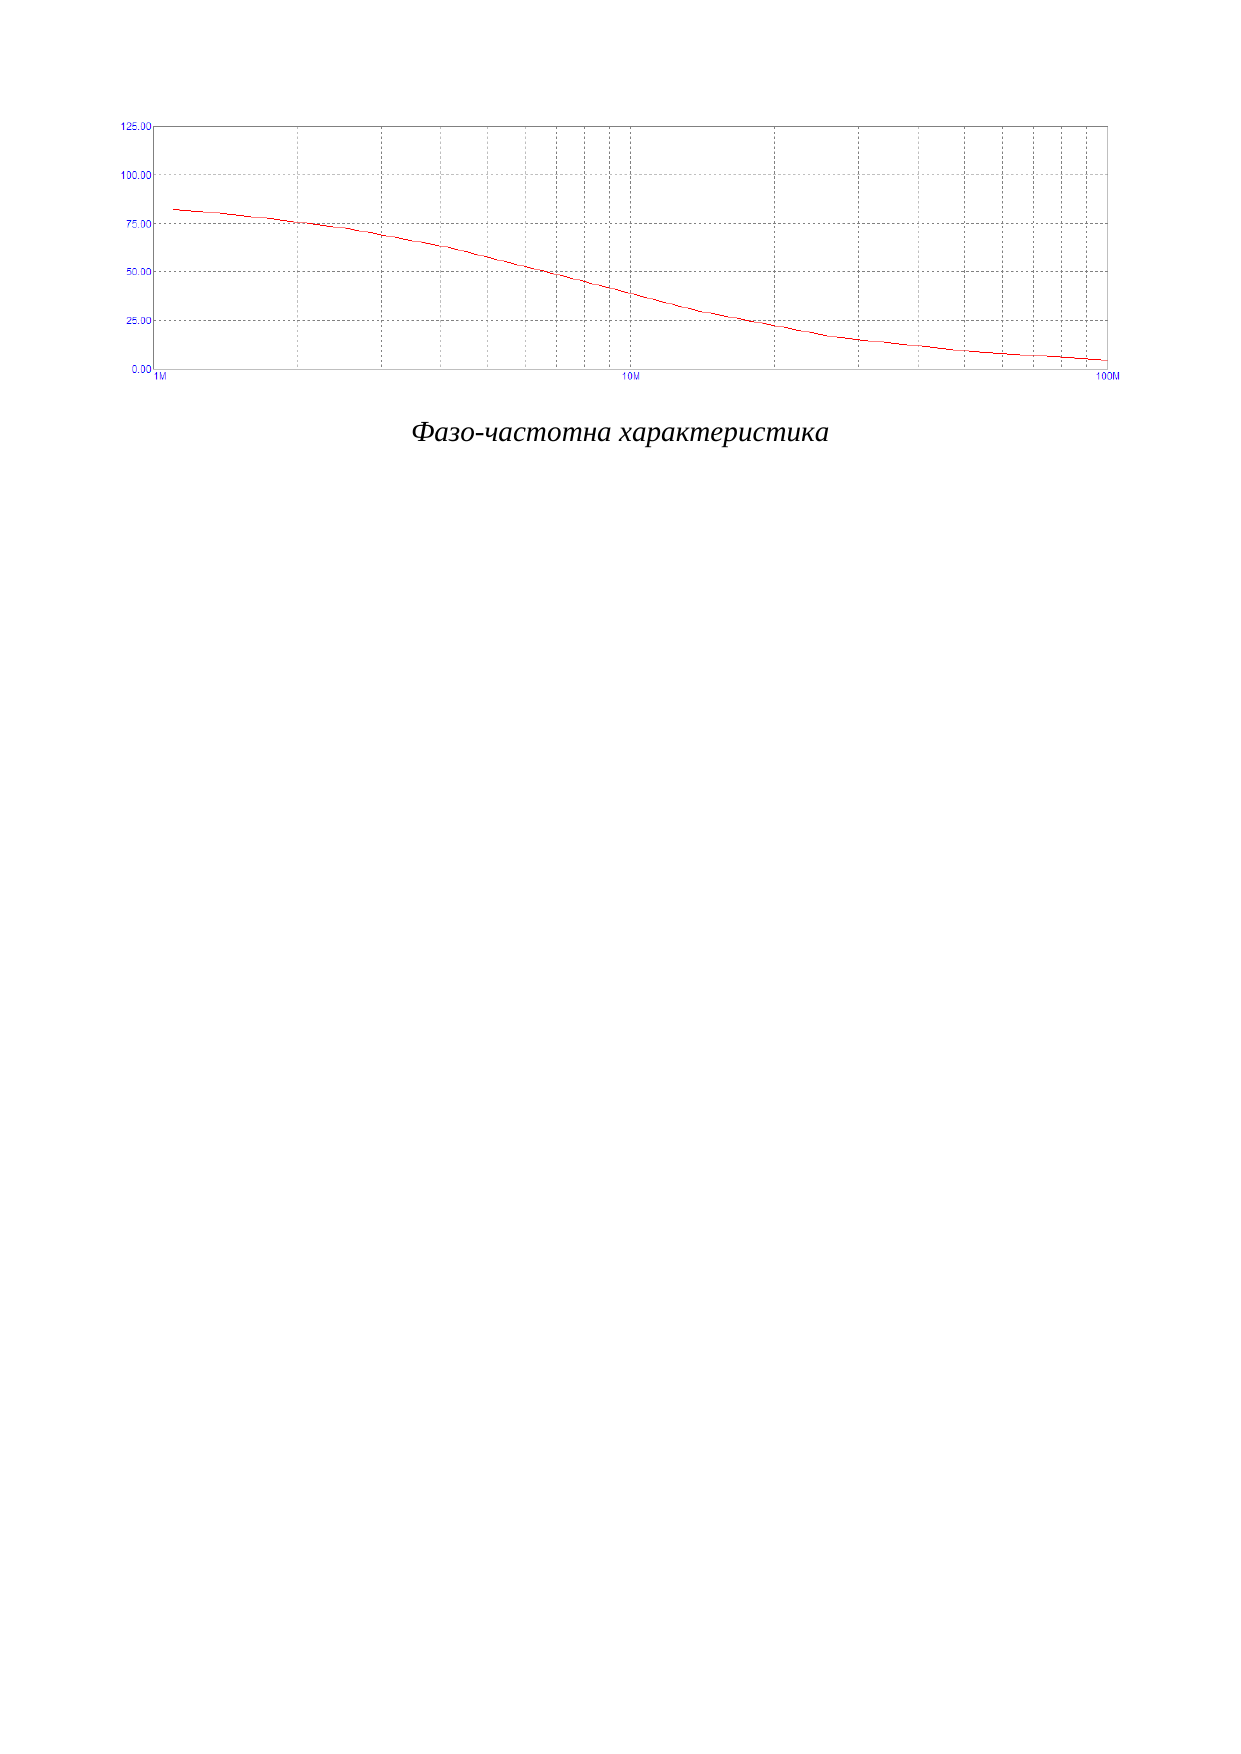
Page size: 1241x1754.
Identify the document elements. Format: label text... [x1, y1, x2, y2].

picture [118, 118, 1122, 384]
text Фазо-частотна характеристика [118, 414, 1122, 448]
